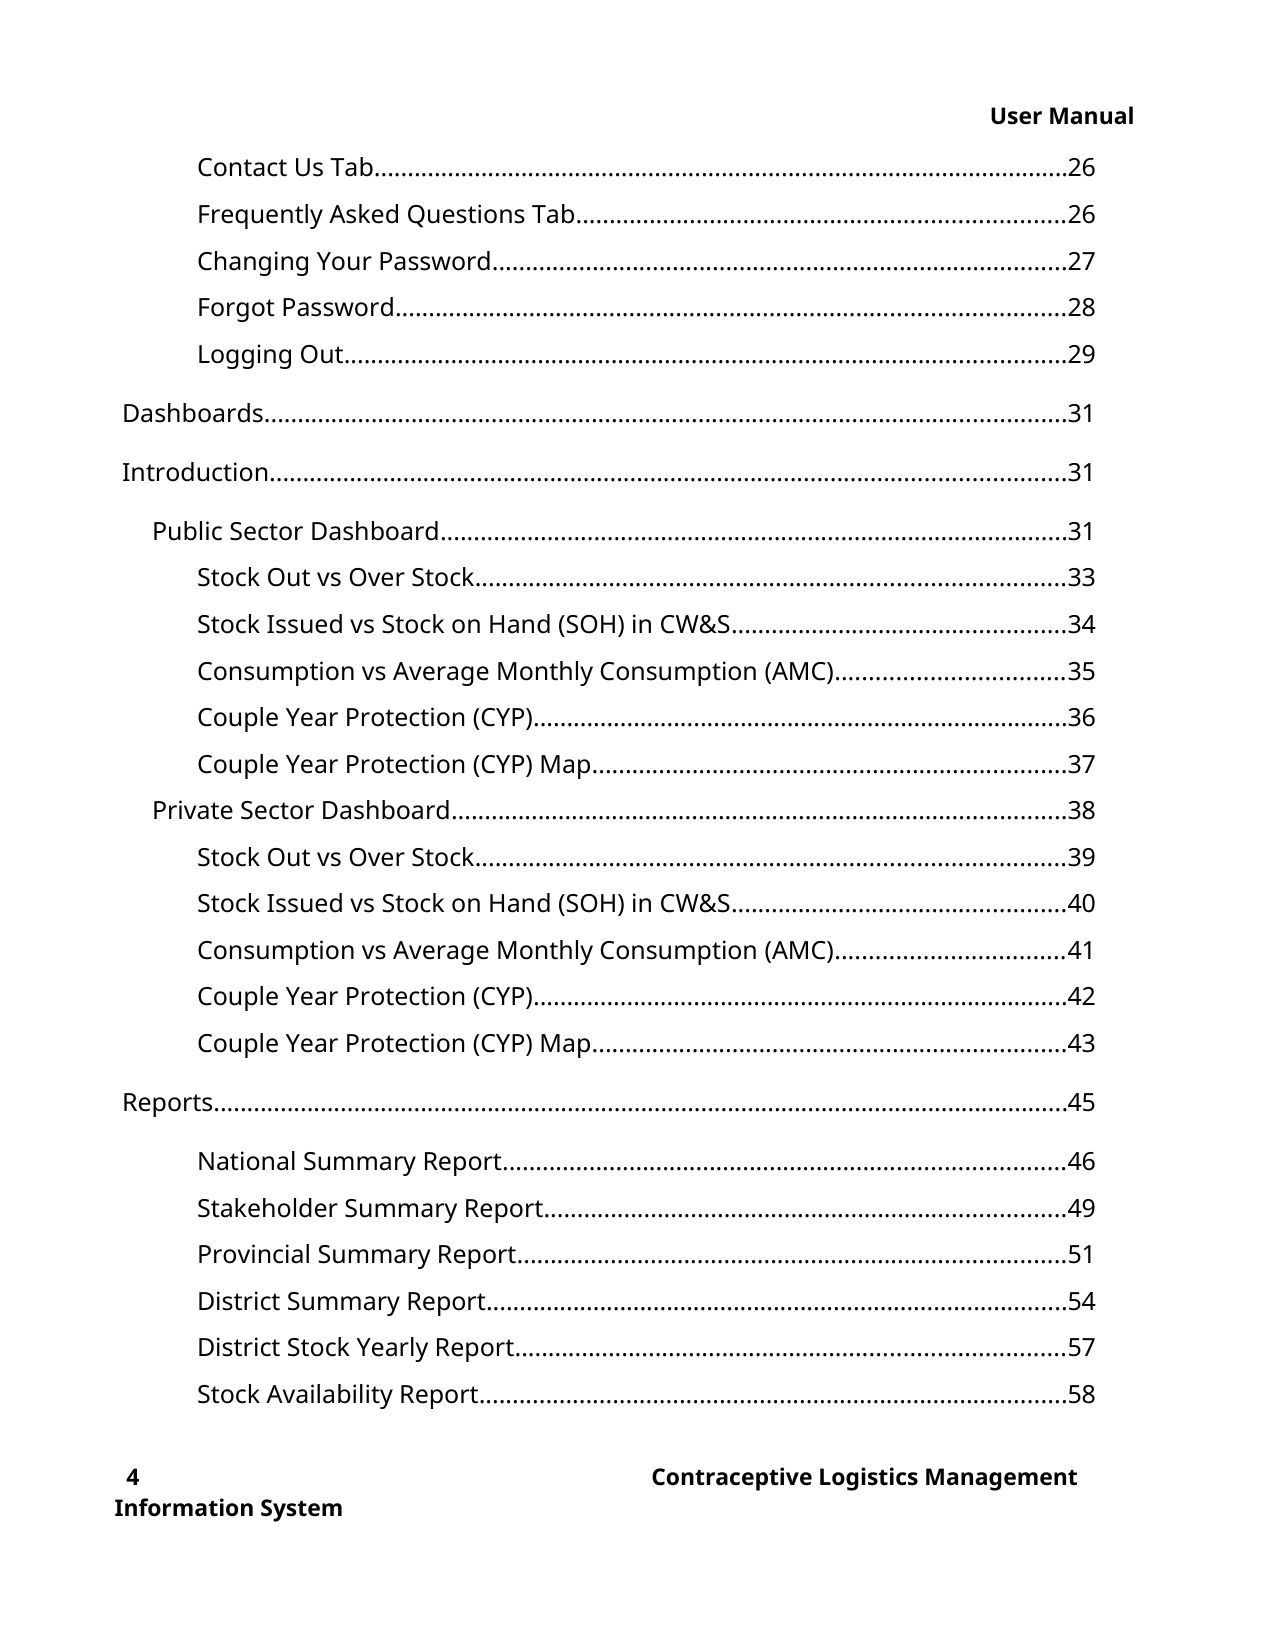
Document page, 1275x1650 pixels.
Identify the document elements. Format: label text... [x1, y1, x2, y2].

text Stock Out vs Over Stock 33 [197, 560, 1134, 594]
text Consumption vs Average Monthly Consumption (AMC) 35 [197, 653, 1134, 687]
text Couple Year Protection (CYP) Map 37 [197, 746, 1134, 780]
text Stock Out vs Over Stock 39 [197, 839, 1134, 873]
text Stock Issued vs Stock on Hand (SOH) in CW&S 40 [197, 886, 1134, 920]
text Forgot Password 28 [197, 290, 1134, 324]
text Dashboards 31 [122, 395, 1134, 429]
text Couple Year Protection (CYP) 36 [197, 700, 1134, 734]
text Reports 45 [122, 1085, 1134, 1119]
text Frequently Asked Questions Tab 26 [197, 197, 1134, 231]
text Consumption vs Average Monthly Consumption (AMC) 41 [197, 932, 1134, 967]
text Logging Out 29 [197, 336, 1134, 370]
text National Summary Report 46 [197, 1144, 1134, 1178]
text Contact Us Tab 26 [197, 150, 1134, 184]
text District Summary Report 54 [197, 1283, 1134, 1317]
text Changing Your Password 27 [197, 243, 1134, 277]
text Stock Availability Report 58 [197, 1377, 1134, 1411]
text Stock Issued vs Stock on Hand (SOH) in CW&S 34 [197, 607, 1134, 641]
text District Stock Yearly Report 57 [197, 1330, 1134, 1364]
text Couple Year Protection (CYP) 42 [197, 979, 1134, 1013]
text Couple Year Protection (CYP) Map 43 [197, 1026, 1134, 1060]
text Public Sector Dashboard 31 [152, 513, 1134, 547]
text Introduction 31 [122, 454, 1134, 488]
text Provincial Summary Report 51 [197, 1237, 1134, 1271]
text Stakeholder Summary Report 49 [197, 1190, 1134, 1224]
text Private Sector Dashboard 38 [152, 793, 1134, 827]
